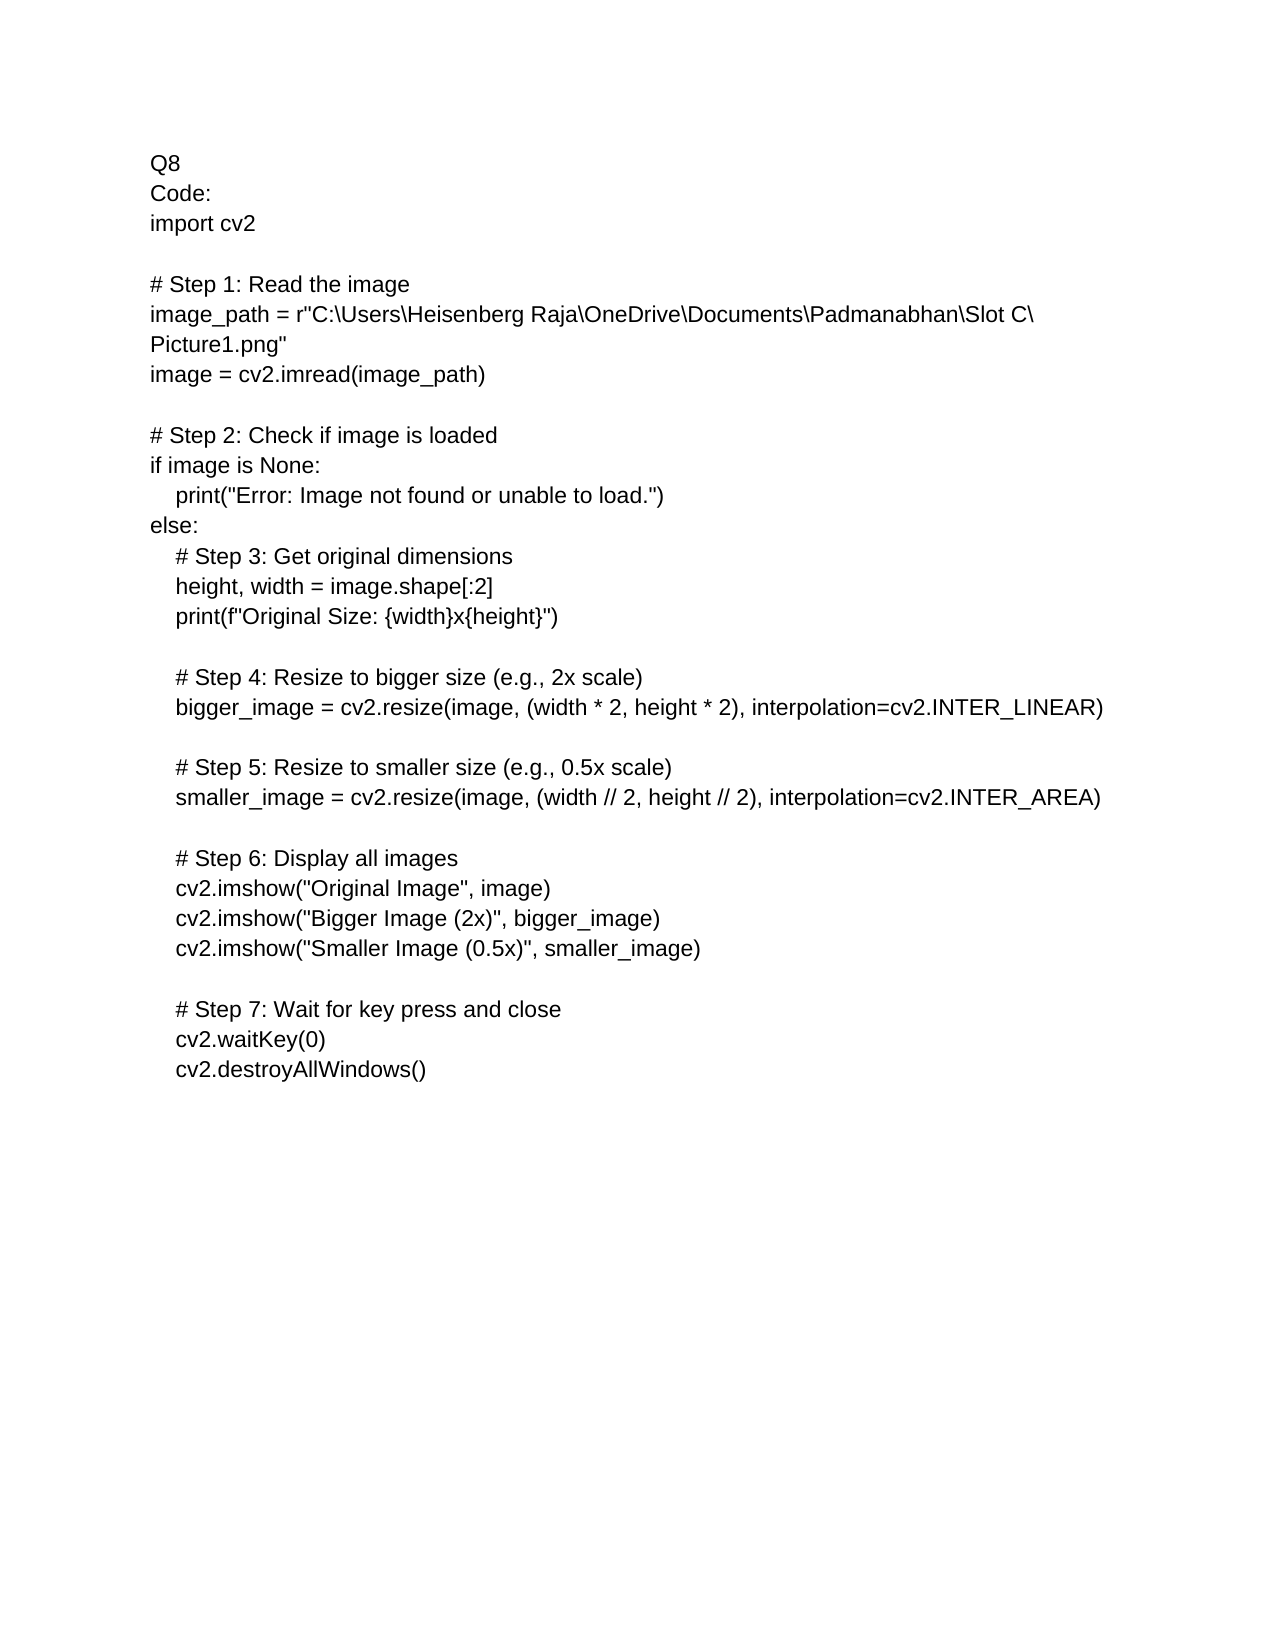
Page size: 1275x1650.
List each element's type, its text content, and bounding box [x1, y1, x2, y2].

text import cv2 [150, 210, 1125, 237]
text height, width = image.shape[:2] [150, 573, 1125, 599]
text # Step 6: Display all images [150, 845, 1125, 871]
text if image is None: [150, 452, 1125, 478]
text bigger_image = cv2.resize(image, (width * 2, height * 2), interpolation=cv2.INTER_LINEAR) [150, 694, 1125, 720]
text Q8 [150, 150, 1125, 176]
text cv2.imshow("Original Image", image) [150, 875, 1125, 901]
text print(f"Original Size: {width}x{height}") [150, 603, 1125, 629]
text # Step 5: Resize to smaller size (e.g., 0.5x scale) [150, 754, 1125, 781]
text cv2.imshow("Smaller Image (0.5x)", smaller_image) [150, 935, 1125, 962]
text cv2.waitKey(0) [150, 1026, 1125, 1052]
text Code: [150, 180, 1125, 207]
text cv2.imshow("Bigger Image (2x)", bigger_image) [150, 905, 1125, 932]
text image_path = r"C:\Users\Heisenberg Raja\OneDrive\Documents\Padmanabhan\Slot C\Picture1.png" [150, 301, 1125, 358]
text image = cv2.imread(image_path) [150, 361, 1125, 388]
text # Step 2: Check if image is loaded [150, 422, 1125, 448]
text # Step 3: Get original dimensions [150, 543, 1125, 569]
text else: [150, 512, 1125, 539]
text print("Error: Image not found or unable to load.") [150, 482, 1125, 509]
text cv2.destroyAllWindows() [150, 1056, 1125, 1083]
text # Step 7: Wait for key press and close [150, 996, 1125, 1022]
text # Step 4: Resize to bigger size (e.g., 2x scale) [150, 663, 1125, 690]
text # Step 1: Read the image [150, 271, 1125, 297]
text smaller_image = cv2.resize(image, (width // 2, height // 2), interpolation=cv2.INTER_AREA) [150, 784, 1125, 811]
